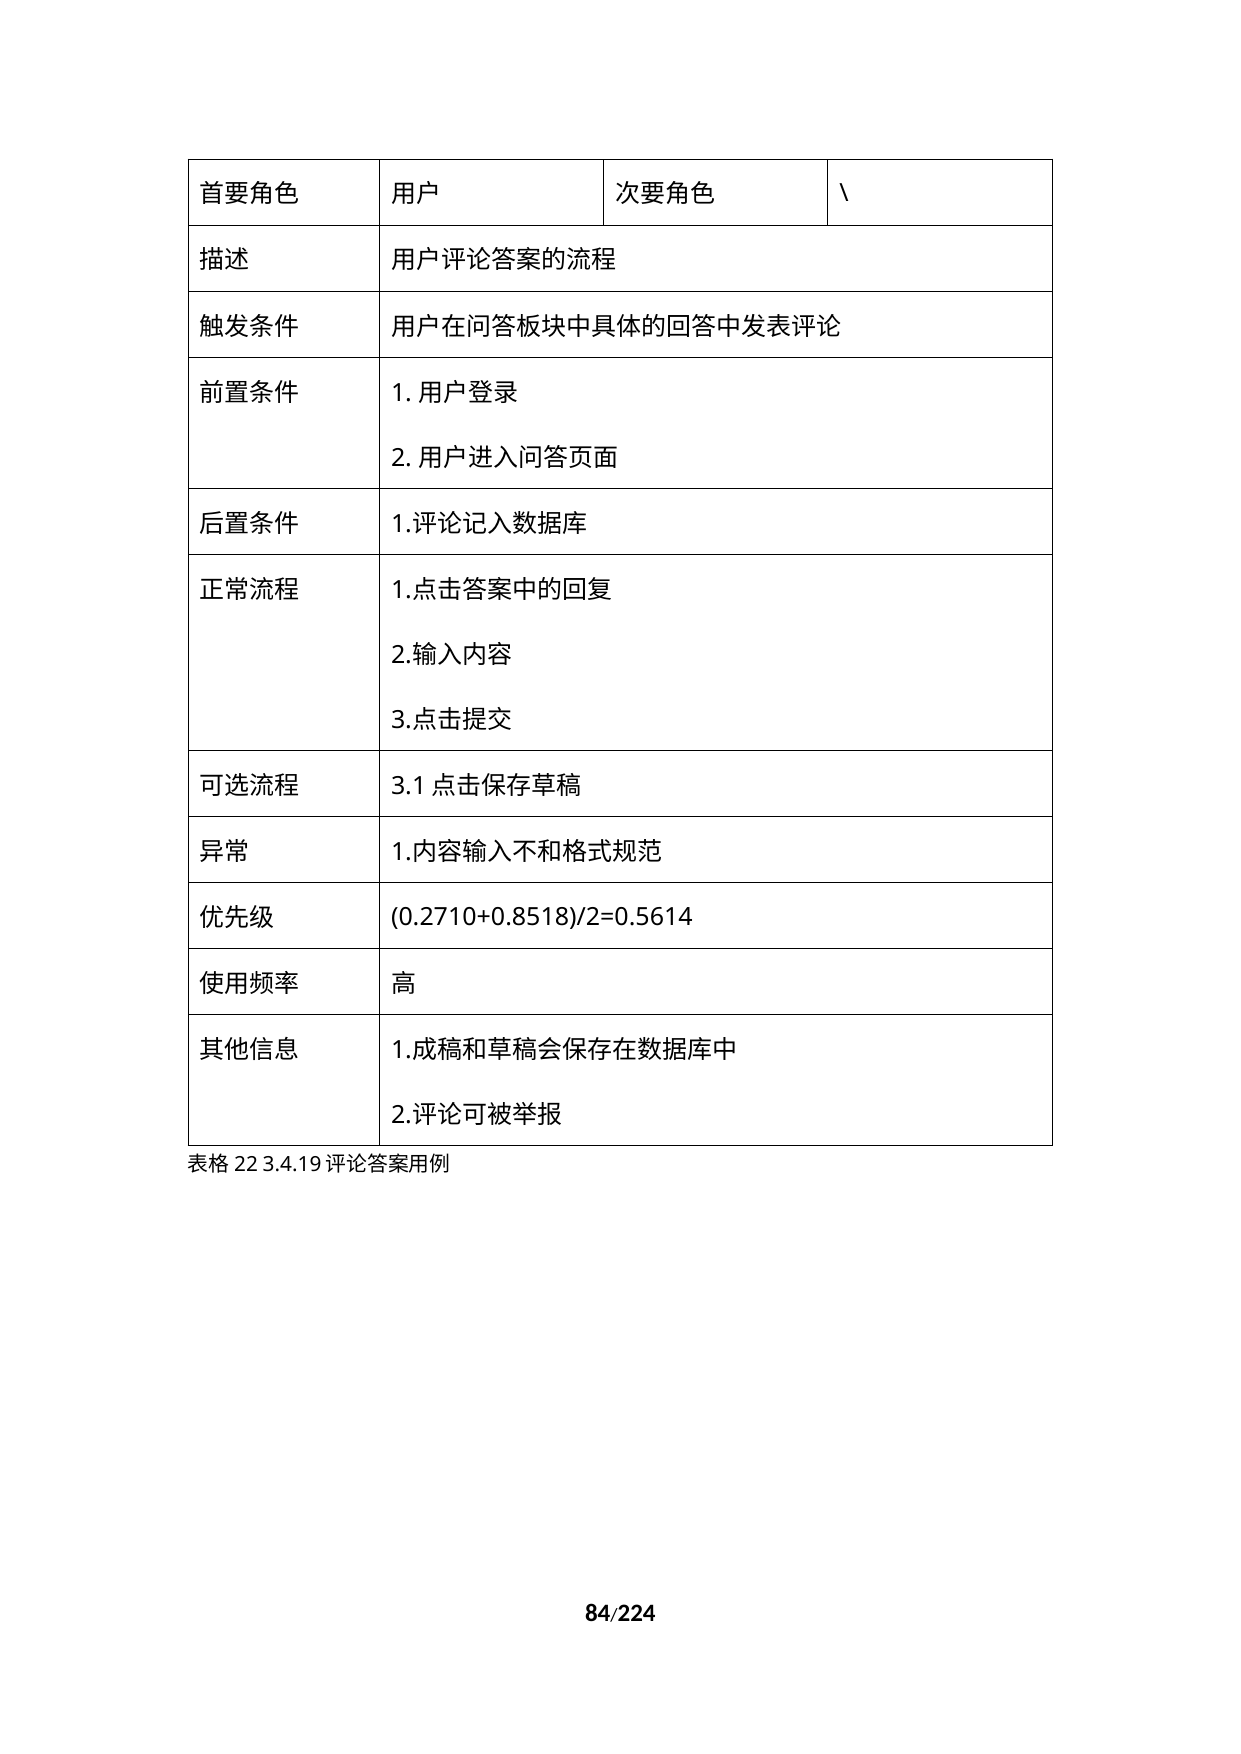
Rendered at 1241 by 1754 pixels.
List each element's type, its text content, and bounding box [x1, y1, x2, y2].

table_cell 1.成稿和草稿会保存在数据库中 2.评论可被举报 [380, 1015, 1052, 1145]
table_cell 描述 [189, 226, 379, 291]
table_cell 触发条件 [189, 292, 379, 357]
table_cell 优先级 [189, 883, 379, 948]
table_cell 用户在问答板块中具体的回答中发表评论 [380, 292, 1052, 357]
table_cell 后置条件 [189, 489, 379, 554]
table_cell 可选流程 [189, 751, 379, 816]
table_cell 正常流程 [189, 555, 379, 750]
table_cell 前置条件 [189, 358, 379, 488]
table_cell 1.内容输入不和格式规范 [380, 817, 1052, 882]
table_cell 首要角色 [189, 160, 379, 224]
text 表格 22 3.4.19评论答案用例 [187, 1146, 1053, 1178]
table_cell 1.点击答案中的回复 2.输入内容 3.点击提交 [380, 555, 1052, 750]
table_cell 次要角色 [604, 160, 827, 224]
table_cell \ [828, 160, 1052, 224]
table_cell (0.2710+0.8518)/2=0.5614 [380, 883, 1052, 948]
table_cell 3.1点击保存草稿 [380, 751, 1052, 816]
table_cell 1. 用户登录 2. 用户进入问答页面 [380, 358, 1052, 488]
table_cell 1.评论记入数据库 [380, 489, 1052, 554]
table_cell 使用频率 [189, 949, 379, 1014]
table_cell 用户 [380, 160, 603, 224]
table_cell 其他信息 [189, 1015, 379, 1145]
table_cell 用户评论答案的流程 [380, 226, 1052, 291]
table_cell 高 [380, 949, 1052, 1014]
table_cell 异常 [189, 817, 379, 882]
